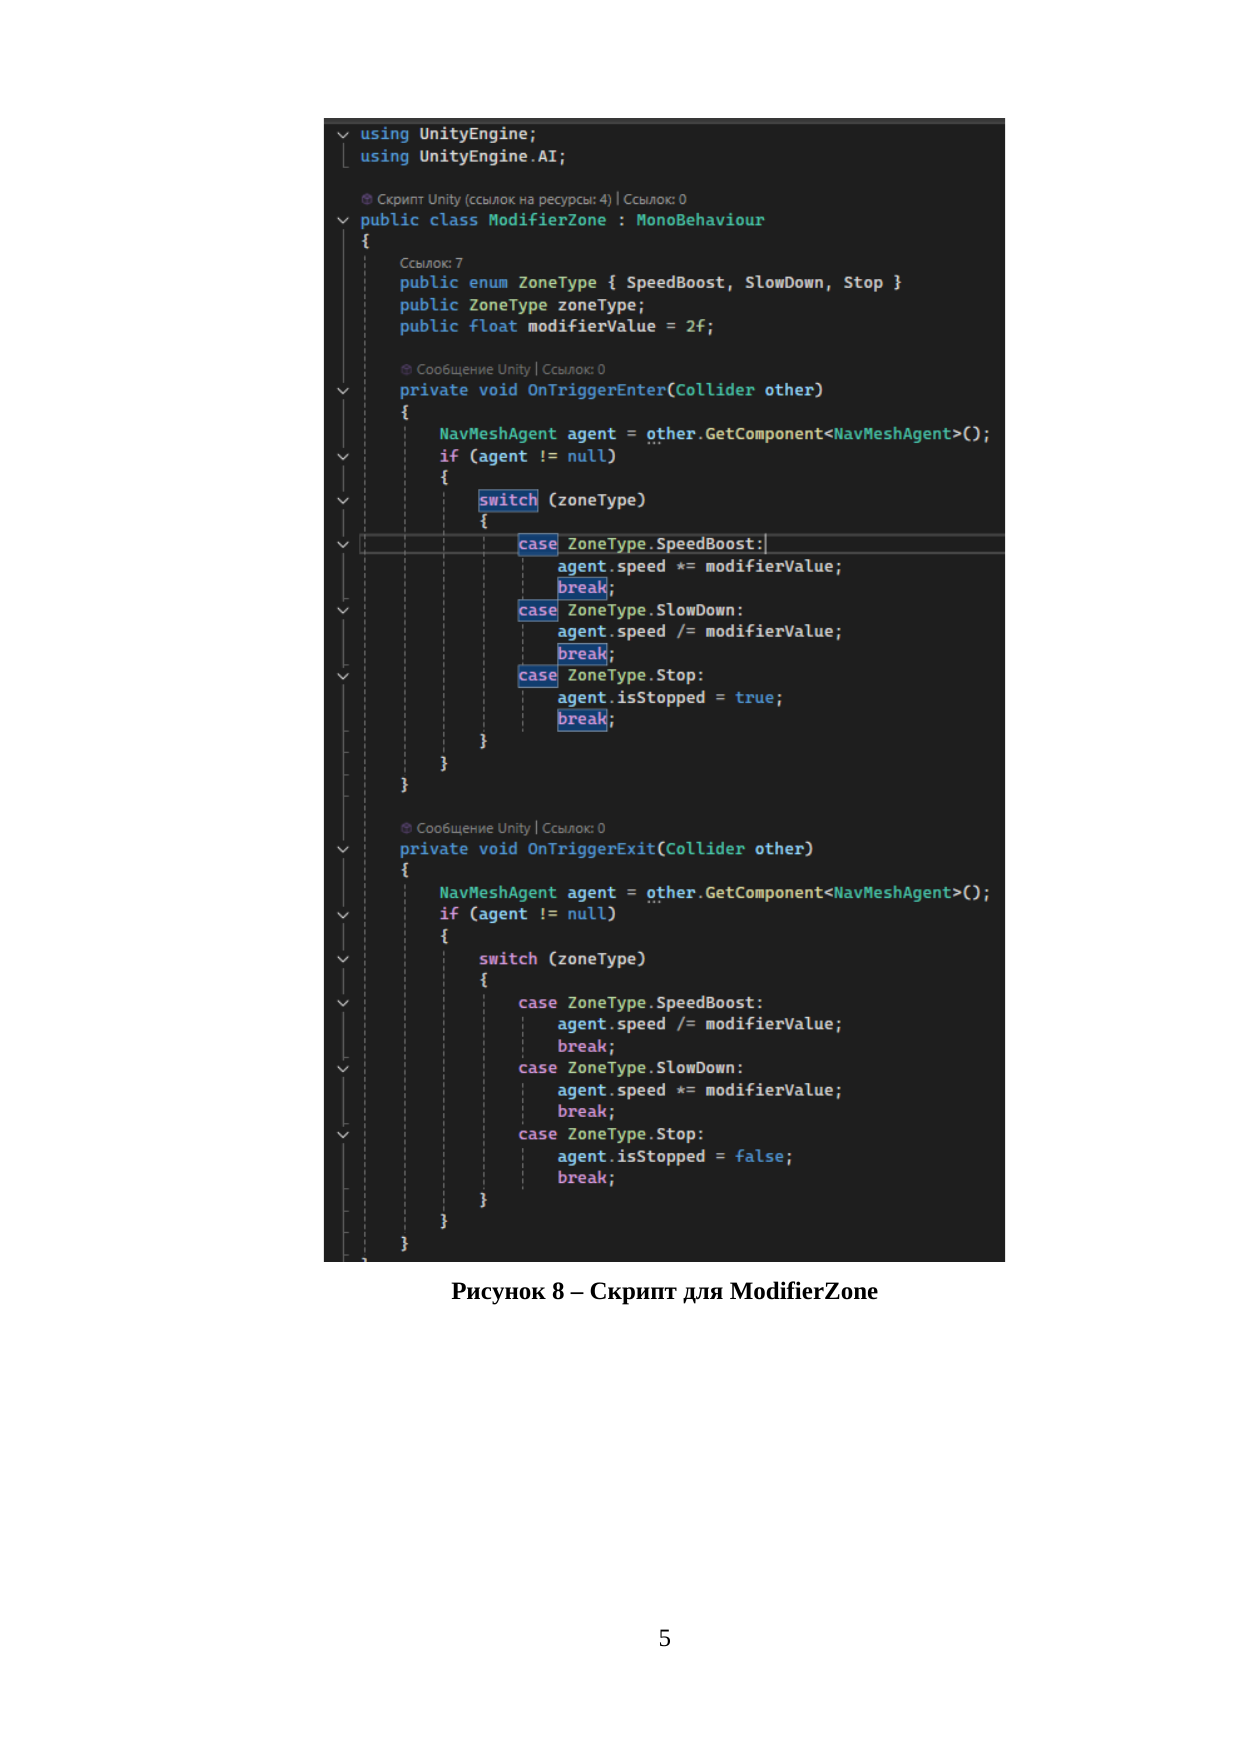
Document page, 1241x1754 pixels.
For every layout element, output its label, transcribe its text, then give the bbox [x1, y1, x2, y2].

text Рисунок 8 – Скрипт для ModifierZone [177, 1276, 1152, 1305]
picture [323, 118, 1005, 1262]
